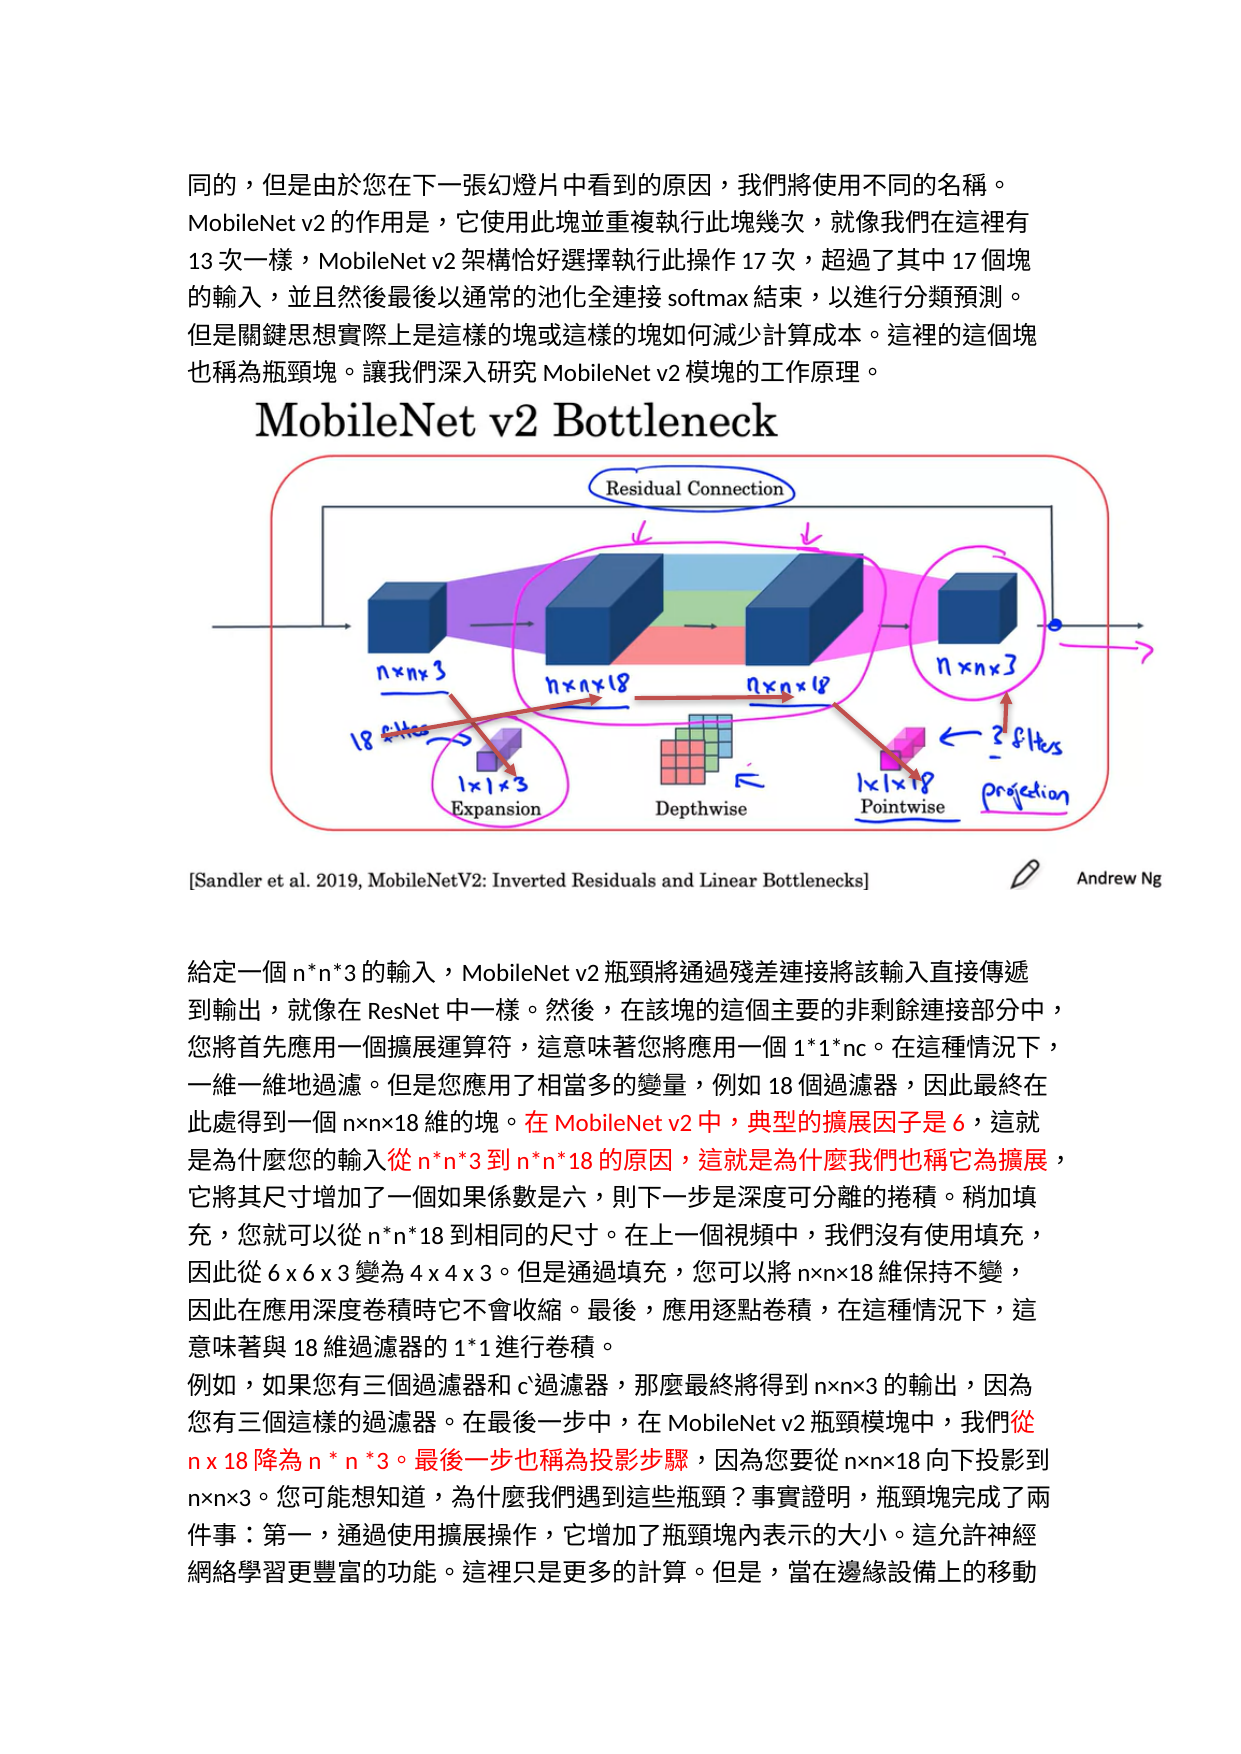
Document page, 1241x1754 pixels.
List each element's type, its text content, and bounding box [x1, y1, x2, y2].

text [187, 1364, 1053, 1589]
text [187, 164, 1053, 389]
text 給定一個n*n*3的輸入，MobileNet v2瓶頸將通過殘差連接將該輸入直接傳遞到輸出，就像在ResNet中一樣。然後，在該塊的這個主要的非剩餘連接部分中，您將首先應用一個擴展運算符，這意味著您將應用一個1*1*nc。在這種情況下，一維一維地過濾。但是您應用了相當多的變量，例如18個過濾器，因此最終在此處得到一個n×n×18維的塊。在MobileNet v2中，典型的擴展因子是6，這就是為什麼您的輸入從n*n*3到n*n*18的原因，這就是為什麼我們也稱它為擴展，它將其尺寸增加了一個如果係數是六，則下一步是深度可分離的捲積。稍加填充，您就可以從n*n*18到相同的尺寸。在上一個視頻中，我們沒有使用填充，因此從6 x 6 x 3變為4 x 4 x 3。但是通過填充，您可以將n×n×18維保持不變，因此在應用深度卷積時它不會收縮。最後，應用逐點卷積，在這種情況下，這意味著與18維過濾器的1*1進行卷積。 [187, 952, 1053, 1364]
picture [187, 389, 1166, 890]
